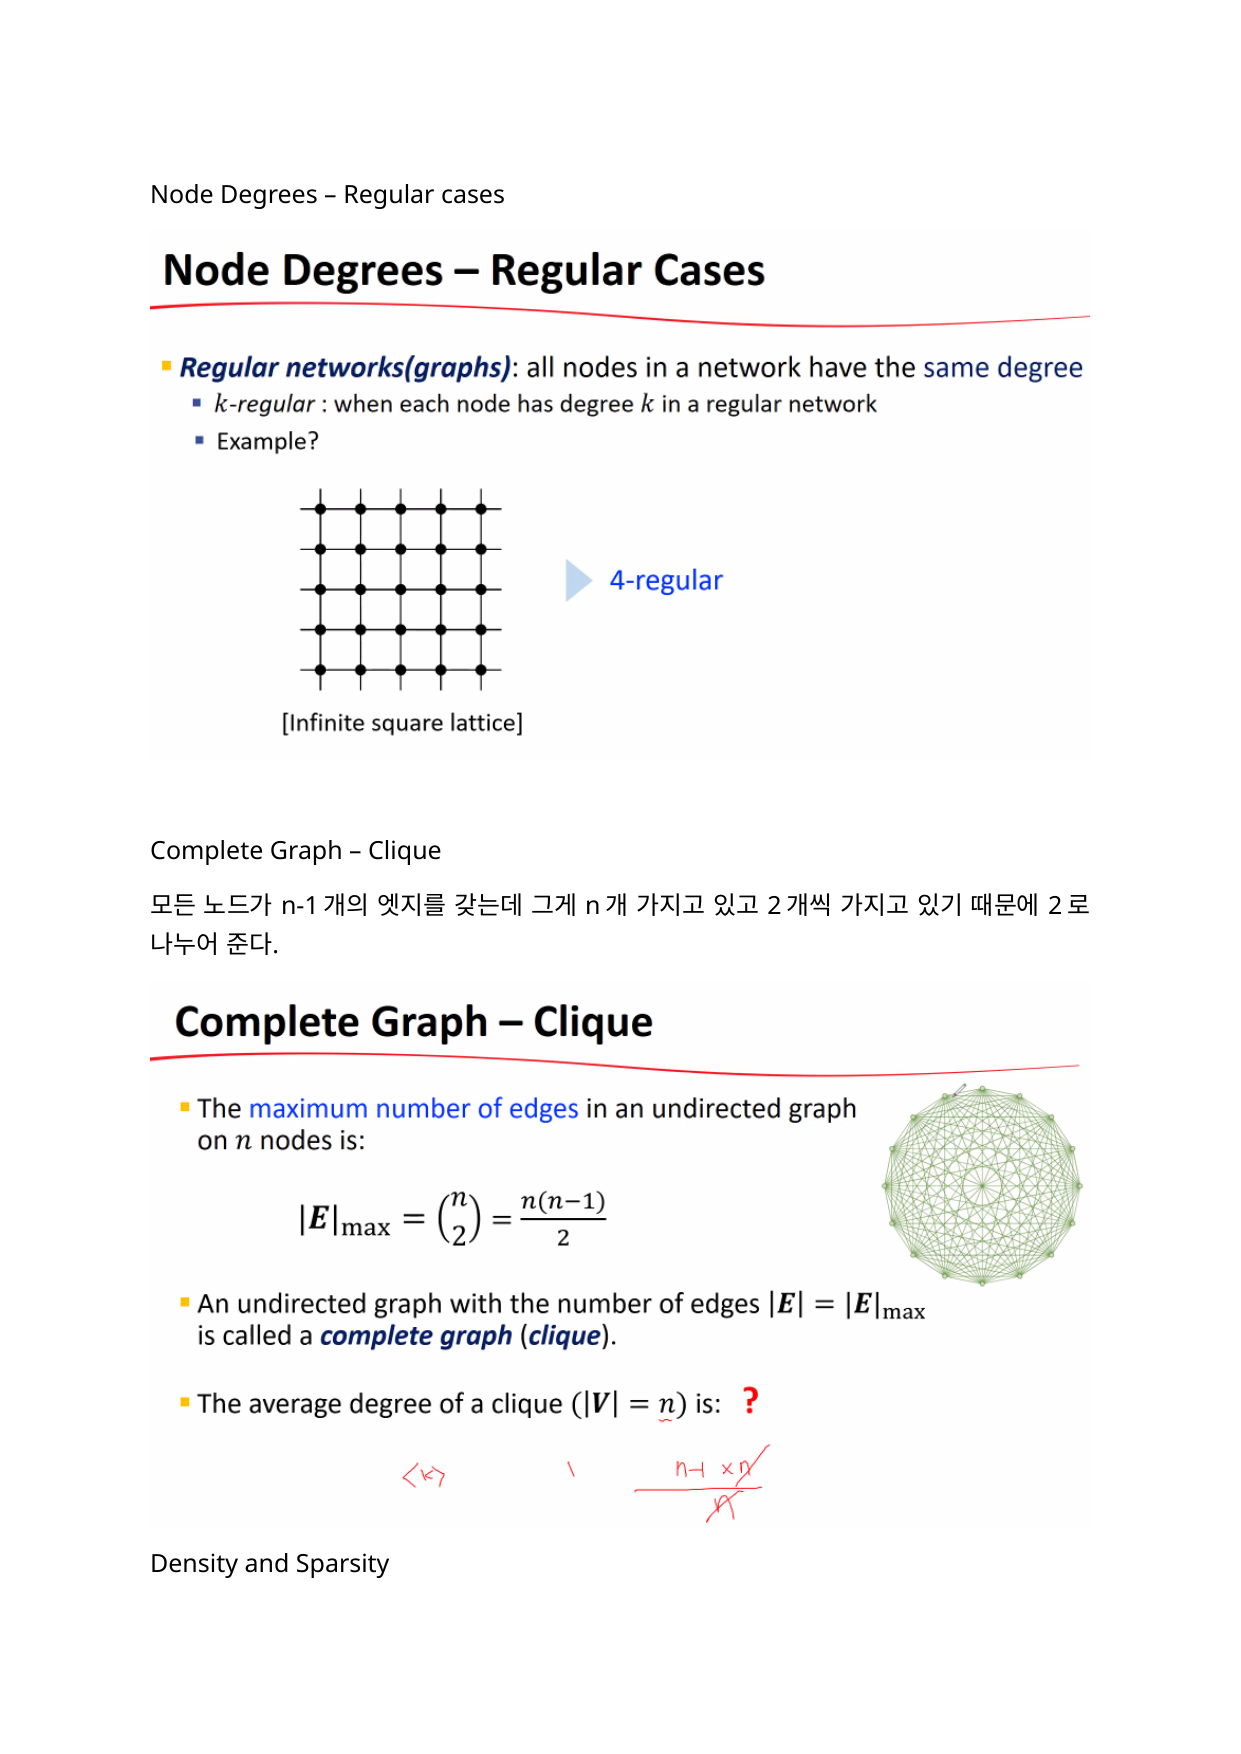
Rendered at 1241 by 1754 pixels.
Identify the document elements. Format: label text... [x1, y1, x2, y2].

text Node Degrees – Regular cases [150, 177, 1090, 211]
text Density and Sparsity [150, 1546, 1090, 1579]
text 모든 노드가 n-1개의 엣지를 갖는데 그게 n개 가지고 있고 2개씩 가지고 있기 때문에 2로 나누어 준다. [150, 886, 1090, 961]
picture [150, 230, 1091, 760]
text Complete Graph – Clique [150, 832, 1090, 866]
picture [150, 980, 1091, 1527]
